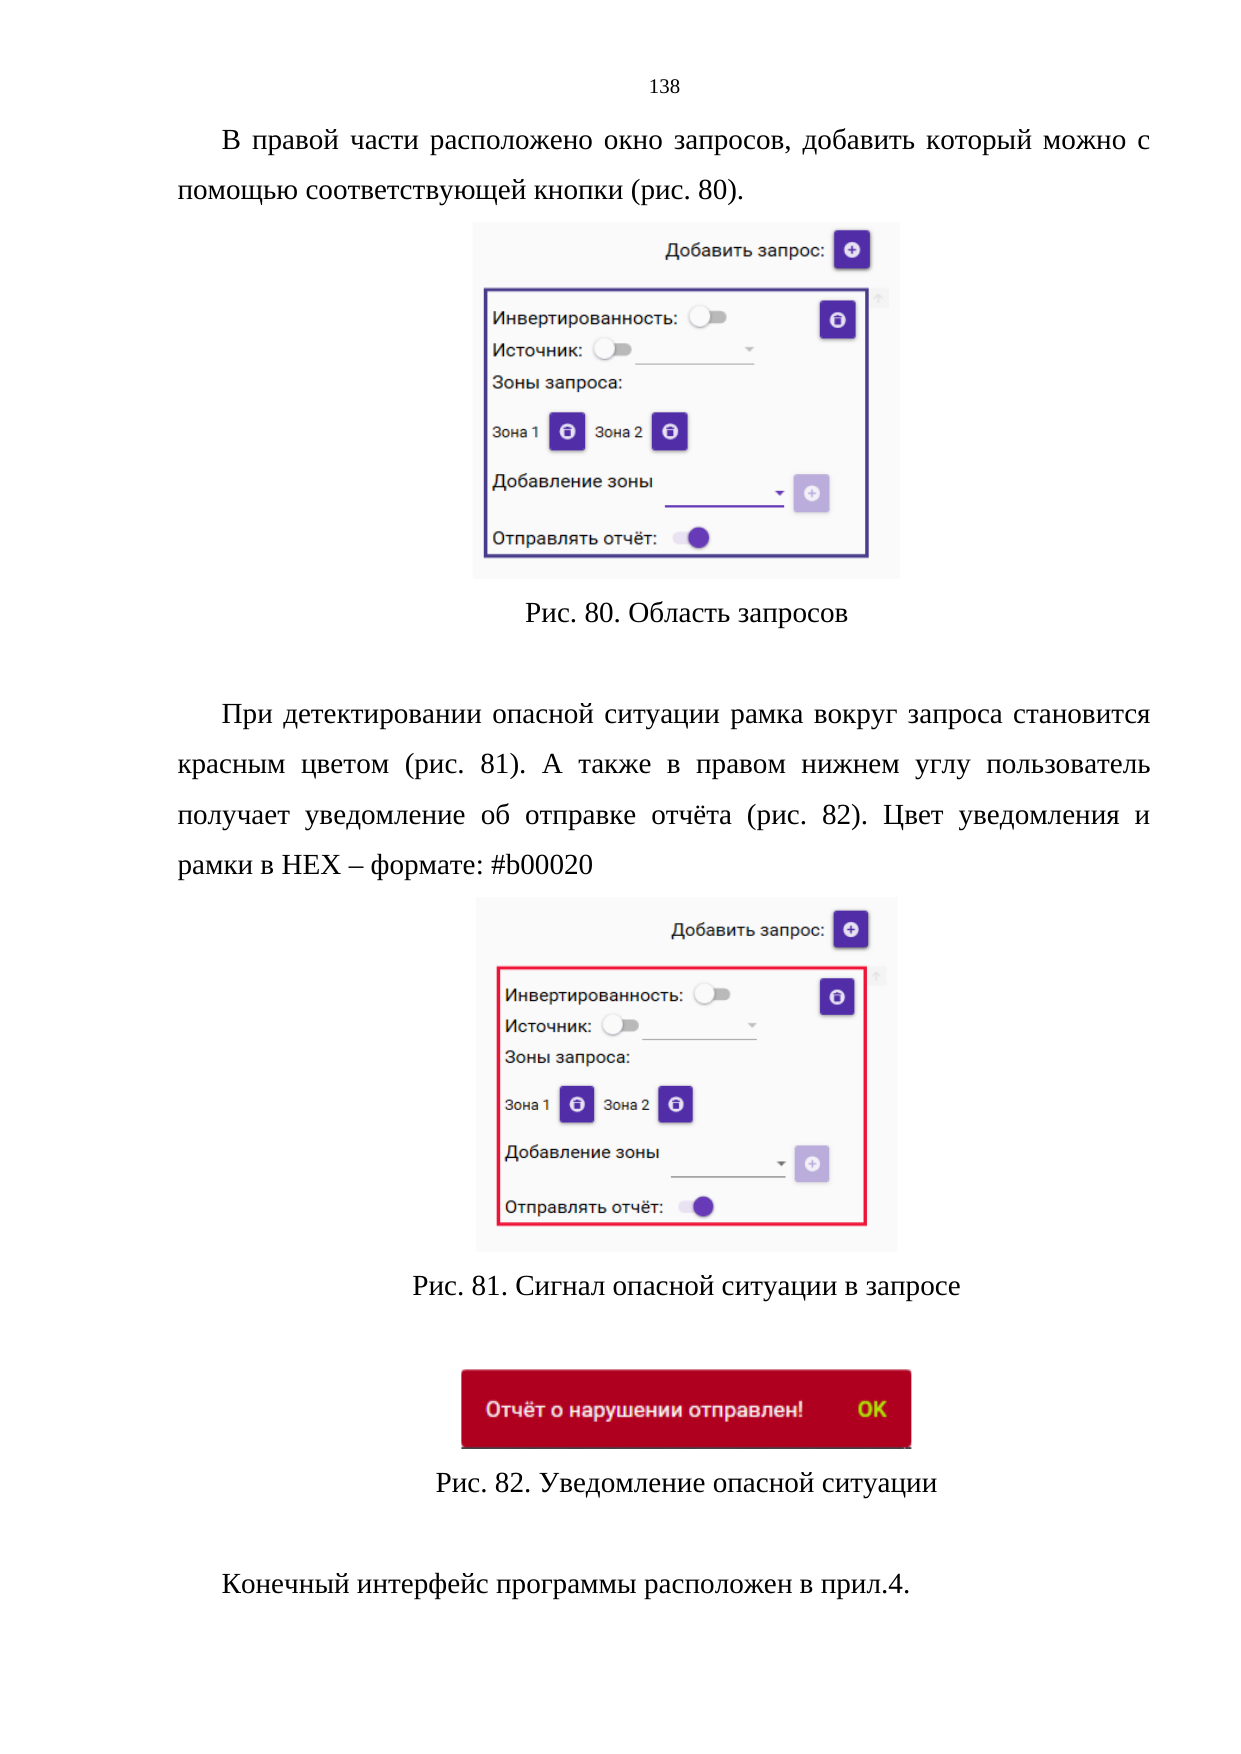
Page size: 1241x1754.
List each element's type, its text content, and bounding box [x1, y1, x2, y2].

text Рис. 81. Сигнал опасной ситуации в запросе [177, 1268, 1152, 1302]
text Рис. 80. Область запросов [177, 596, 1152, 629]
text При детектировании опасной ситуации рамка вокруг запроса становится красным цветом (рис. 81). А также в правом нижнем углу пользователь получает уведомление об отправке отчёта (рис. 82). Цвет уведомления и рамки в HEX – формате: #b00020 [177, 696, 1152, 881]
text Рис. 82. Уведомление опасной ситуации [177, 1466, 1152, 1499]
text Конечный интерфейс программы расположен в прил.4. [177, 1566, 1152, 1600]
text В правой части расположено окно запросов, добавить который можно с помощью соответствующей кнопки (рис. 80). [177, 122, 1152, 206]
picture [475, 897, 898, 1252]
picture [472, 222, 901, 579]
picture [461, 1369, 912, 1449]
